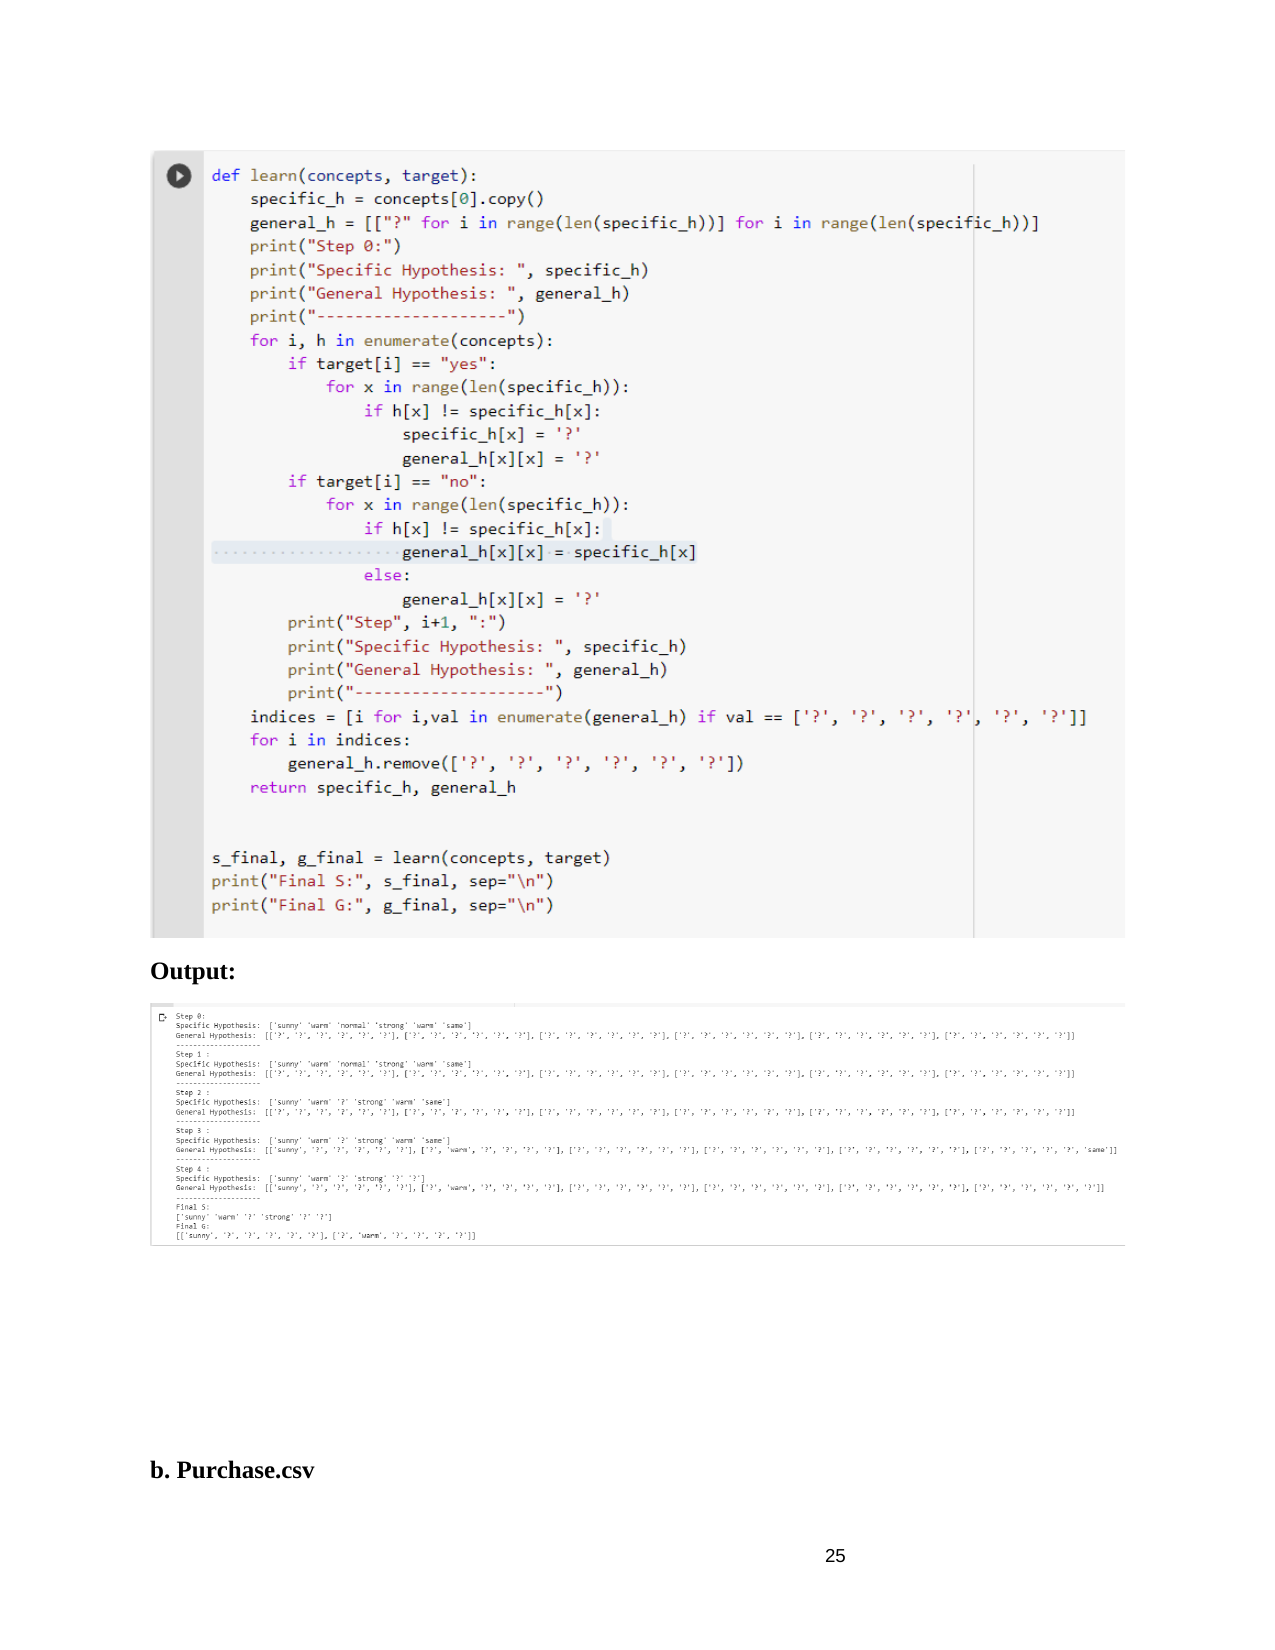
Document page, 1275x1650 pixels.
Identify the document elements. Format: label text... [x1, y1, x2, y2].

picture [150, 1003, 1125, 1246]
text b. Purchase.csv [150, 1455, 1125, 1484]
text Output: [150, 956, 1125, 985]
picture [150, 150, 1125, 938]
